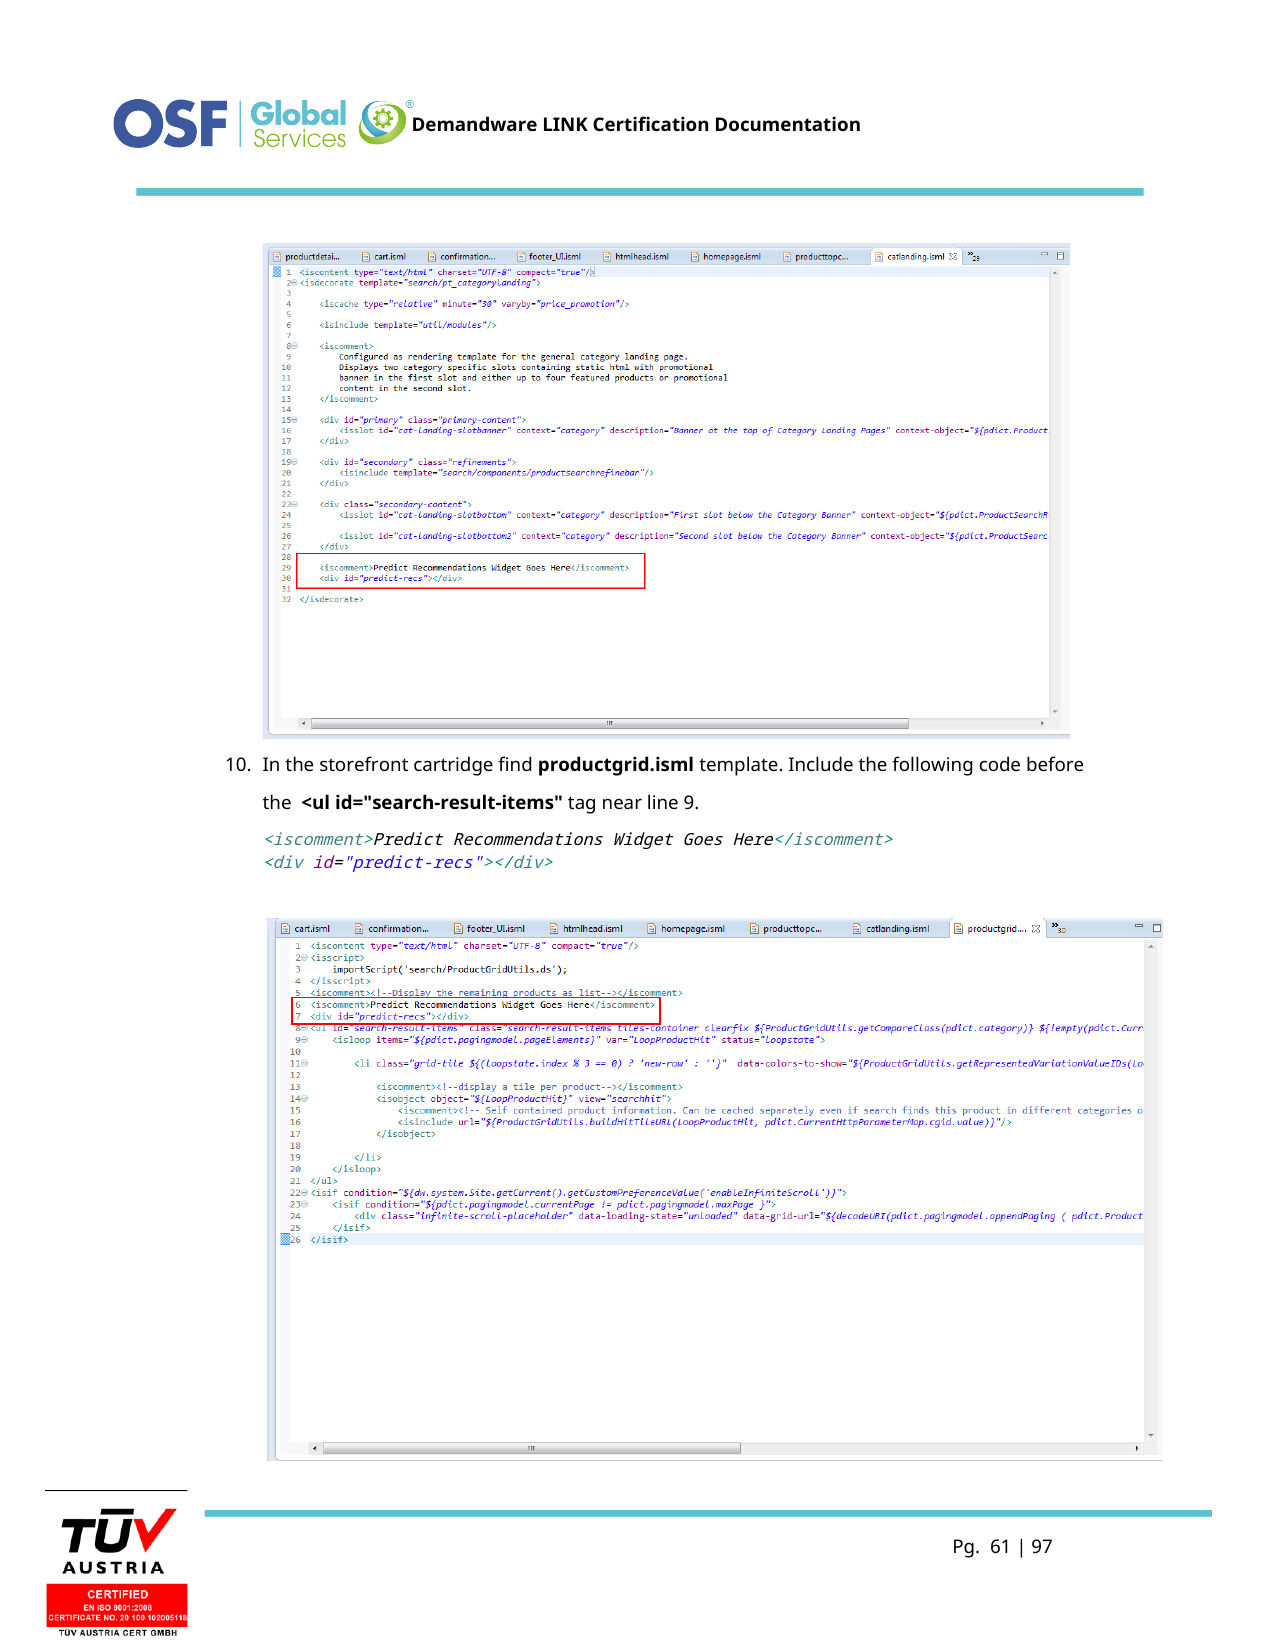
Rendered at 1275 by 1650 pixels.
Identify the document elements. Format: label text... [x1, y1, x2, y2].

list In the storefront cartridge find productgrid.isml template. Include the following code before the <ul id="search-result-items" tag near line 9. [225, 751, 1087, 815]
picture [262, 243, 1070, 739]
picture [262, 918, 1163, 1461]
picture [43, 1490, 187, 1634]
picture [113, 99, 414, 148]
picture [136, 188, 1144, 196]
list <div id="predict-recs"></div> [262, 850, 1087, 873]
picture [204, 1510, 1212, 1517]
list <iscomment>Predict Recommendations Widget Goes Here</iscomment> [262, 828, 1087, 850]
